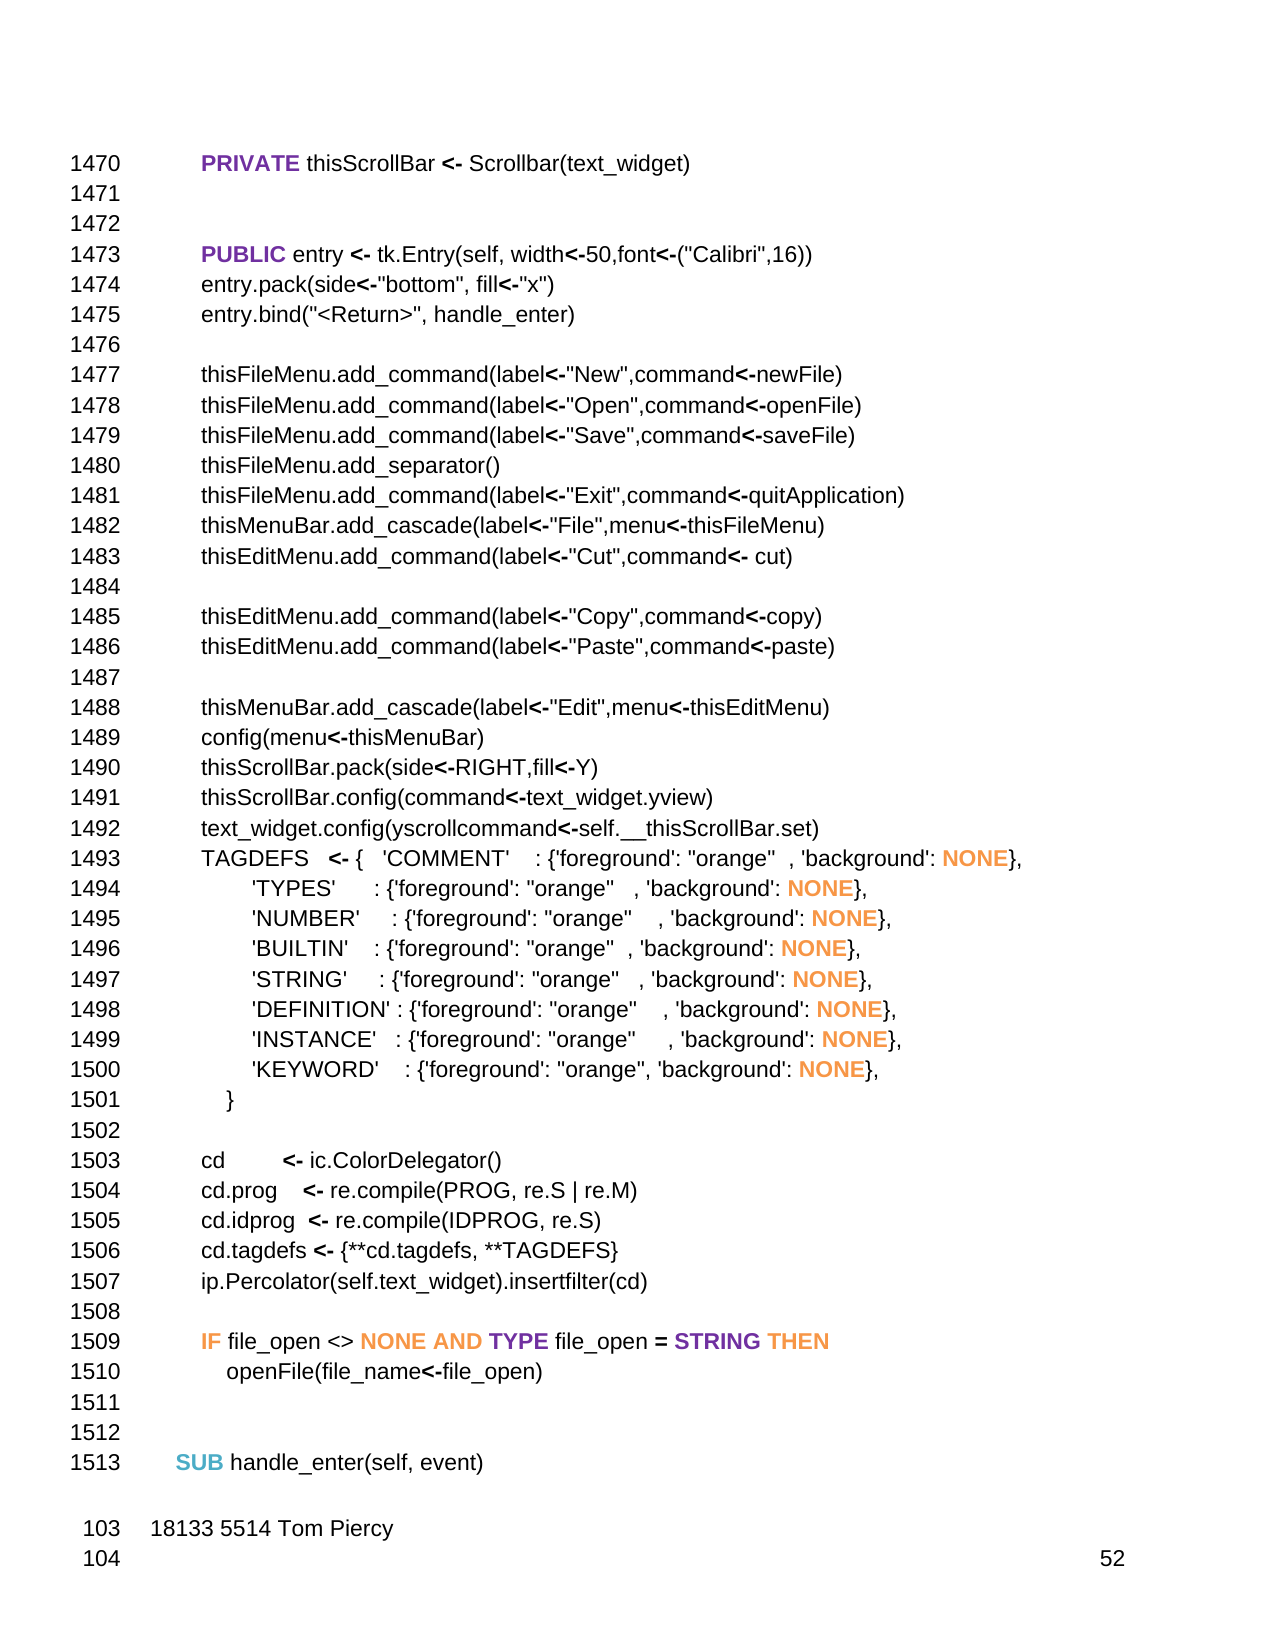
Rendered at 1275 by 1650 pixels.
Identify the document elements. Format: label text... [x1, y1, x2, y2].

text thisFileMenu.add_command(label<-"Exit",command<-quitApplication) [150, 482, 1125, 509]
text thisEditMenu.add_command(label<-"Copy",command<-copy) [150, 603, 1125, 629]
text cd <- ic.ColorDelegator() [150, 1147, 1125, 1173]
text ip.Percolator(self.text_widget).insertfilter(cd) [150, 1268, 1125, 1294]
text cd.idprog <- re.compile(IDPROG, re.S) [150, 1207, 1125, 1234]
text thisScrollBar.pack(side<-RIGHT,fill<-Y) [150, 754, 1125, 781]
text thisMenuBar.add_cascade(label<-"Edit",menu<-thisEditMenu) [150, 694, 1125, 720]
text entry.bind("<Return>", handle_enter) [150, 301, 1125, 327]
text openFile(file_name<-file_open) [150, 1358, 1125, 1385]
text cd.tagdefs <- {**cd.tagdefs, **TAGDEFS} [150, 1237, 1125, 1264]
text thisEditMenu.add_command(label<-"Paste",command<-paste) [150, 633, 1125, 660]
text thisScrollBar.config(command<-text_widget.yview) [150, 784, 1125, 811]
text PRIVATE thisScrollBar <- Scrollbar(text_widget) [150, 150, 1125, 176]
text PUBLIC entry <- tk.Entry(self, width<-50,font<-("Calibri",16)) [150, 241, 1125, 267]
text entry.pack(side<-"bottom", fill<-"x") [150, 271, 1125, 297]
text 'NUMBER' : {'foreground': "orange" , 'background': NONE}, [150, 905, 1125, 932]
text thisFileMenu.add_separator() [150, 452, 1125, 478]
text thisFileMenu.add_command(label<-"New",command<-newFile) [150, 361, 1125, 388]
text thisFileMenu.add_command(label<-"Save",command<-saveFile) [150, 422, 1125, 448]
text 'INSTANCE' : {'foreground': "orange" , 'background': NONE}, [150, 1026, 1125, 1052]
text 'STRING' : {'foreground': "orange" , 'background': NONE}, [150, 966, 1125, 992]
text cd.prog <- re.compile(PROG, re.S | re.M) [150, 1177, 1125, 1203]
text config(menu<-thisMenuBar) [150, 724, 1125, 750]
text thisFileMenu.add_command(label<-"Open",command<-openFile) [150, 392, 1125, 418]
text 'KEYWORD' : {'foreground': "orange", 'background': NONE}, [150, 1056, 1125, 1083]
text } [150, 1086, 1125, 1113]
text text_widget.config(yscrollcommand<-self.__thisScrollBar.set) [150, 814, 1125, 841]
text 'TYPES' : {'foreground': "orange" , 'background': NONE}, [150, 875, 1125, 901]
text TAGDEFS <- { 'COMMENT' : {'foreground': "orange" , 'background': NONE}, [150, 845, 1125, 871]
text 'BUILTIN' : {'foreground': "orange" , 'background': NONE}, [150, 935, 1125, 962]
text 'DEFINITION' : {'foreground': "orange" , 'background': NONE}, [150, 996, 1125, 1022]
text IF file_open <> NONE AND TYPE file_open = STRING THEN [150, 1328, 1125, 1354]
text thisEditMenu.add_command(label<-"Cut",command<- cut) [150, 543, 1125, 569]
text SUB handle_enter(self, event) [150, 1449, 1125, 1475]
text thisMenuBar.add_cascade(label<-"File",menu<-thisFileMenu) [150, 512, 1125, 539]
